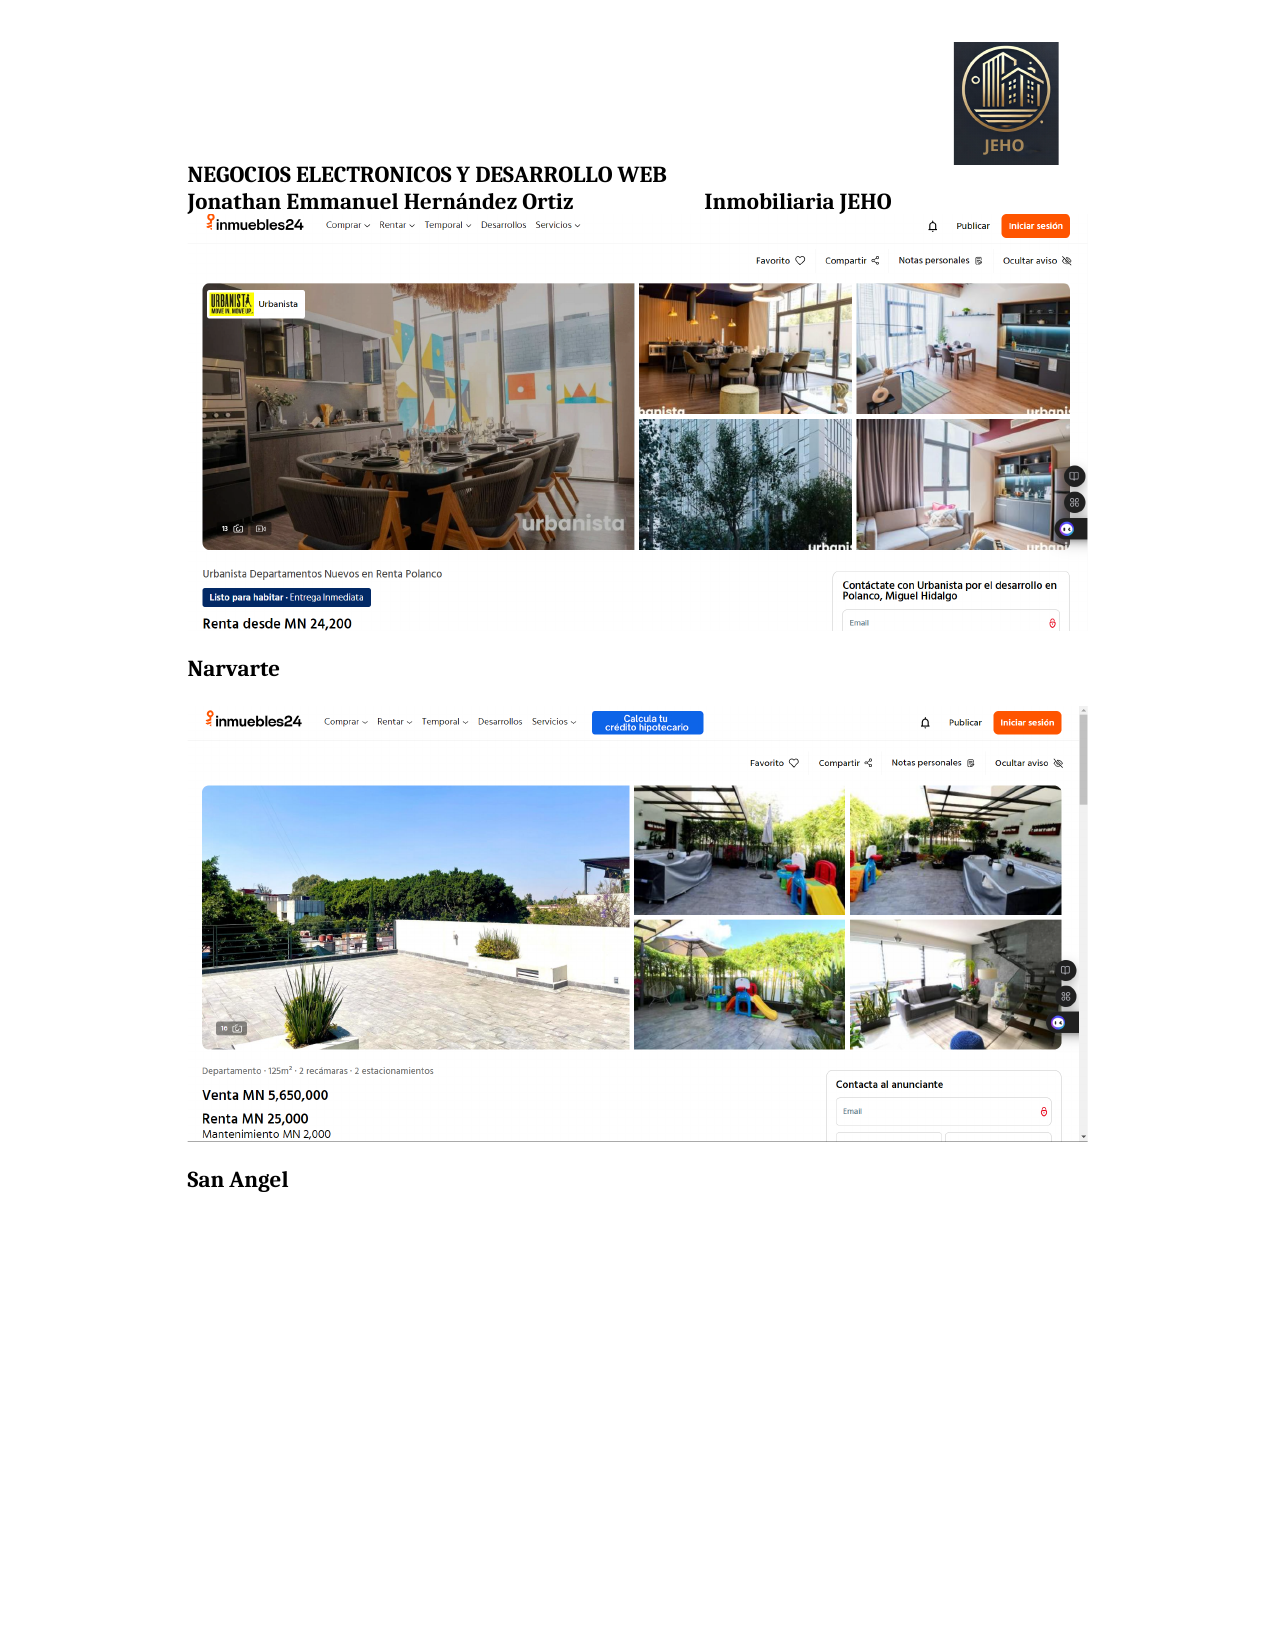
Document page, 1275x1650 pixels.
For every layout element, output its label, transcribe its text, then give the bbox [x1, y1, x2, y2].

picture [187, 706, 1088, 1142]
text Narvarte [187, 656, 1087, 682]
text San Angel [187, 1166, 1087, 1193]
picture [187, 214, 1088, 631]
picture [953, 42, 1059, 165]
